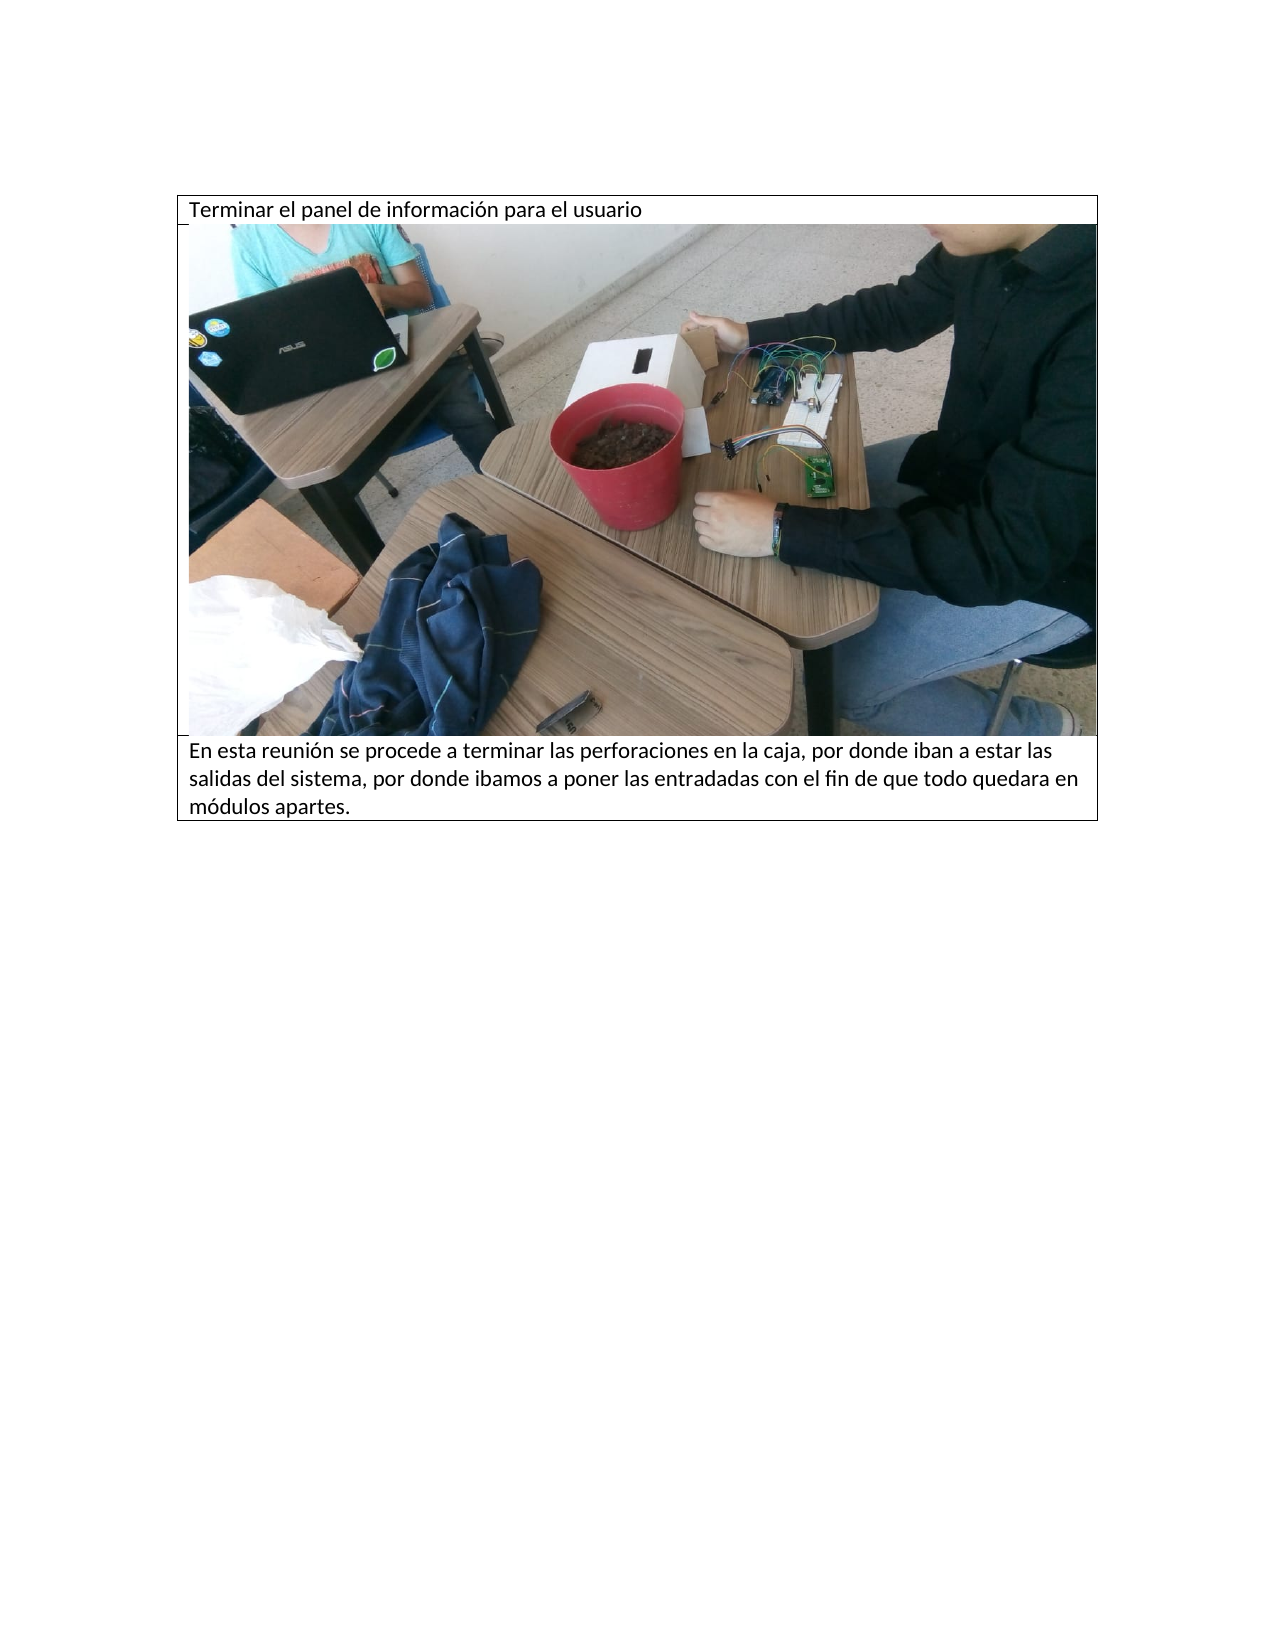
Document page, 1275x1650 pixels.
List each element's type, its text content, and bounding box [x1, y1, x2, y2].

table_cell [178, 225, 188, 735]
table_header Terminar el panel de información para el usuario [178, 196, 1097, 223]
table_cell En esta reunión se procede a terminar las perforaciones en la caja, por donde iban a estar las salidas del sistema, por donde ibamos a poner las entradadas con el fin de que todo quedara en módulos apartes. [178, 736, 1097, 820]
picture [188, 224, 1097, 736]
